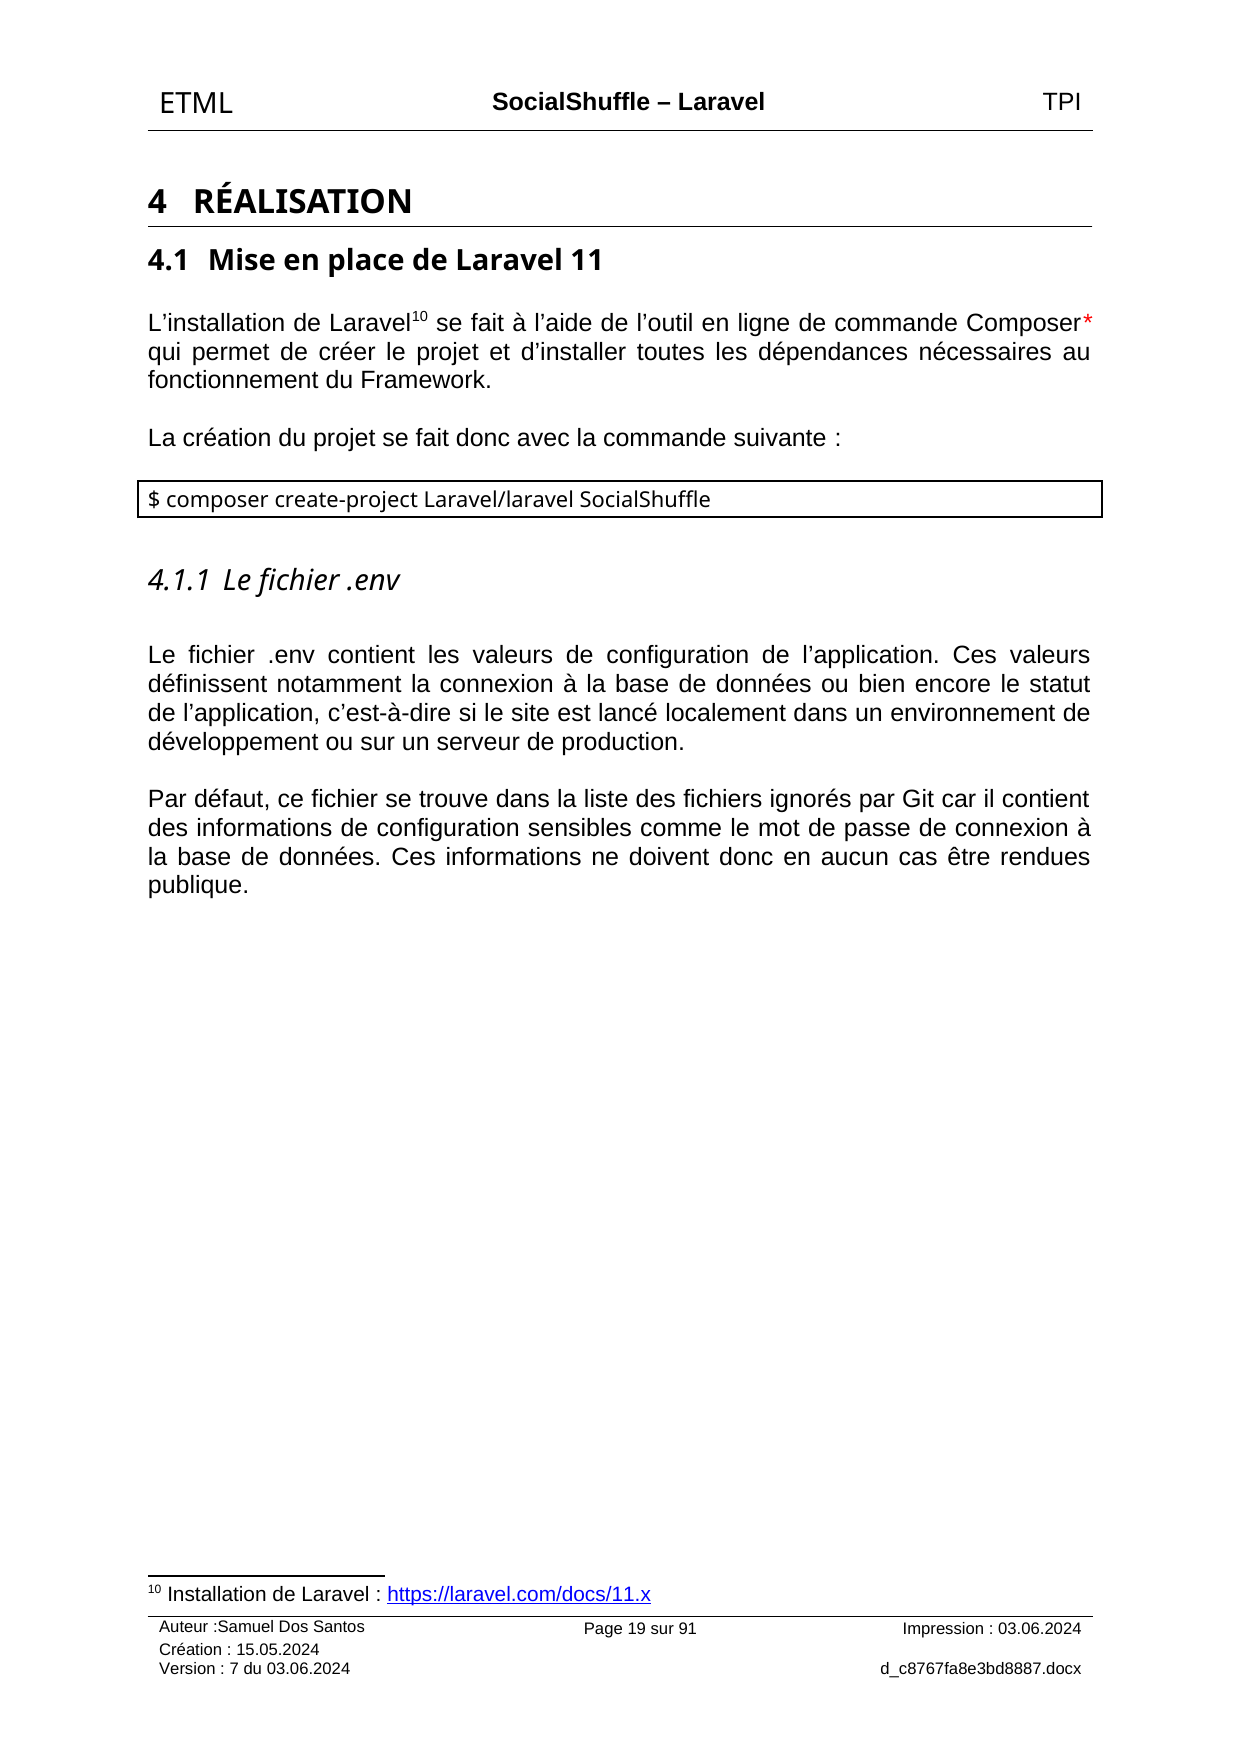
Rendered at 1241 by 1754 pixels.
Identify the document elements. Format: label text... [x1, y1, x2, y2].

text $ composer create-project Laravel/laravel SocialShuffle [139, 482, 1101, 516]
subtitle Mise en place de Laravel 11 [148, 239, 1092, 279]
text L’installation de Laravel se fait à l’aide de l’outil en ligne de commande Composer* qui permet de créer le projet et d’installer toutes les dépendances nécessaires au fonctionnement du Framework. [148, 308, 1092, 394]
subtitle Réalisation [148, 178, 1092, 226]
text La création du projet se fait donc avec la commande suivante : [148, 423, 1092, 451]
text Par défaut, ce fichier se trouve dans la liste des fichiers ignorés par Git car il contient des informations de configuration sensibles comme le mot de passe de connexion à la base de données. Ces informations ne doivent donc en aucun cas être rendues publique. [148, 784, 1092, 899]
text Le fichier .env contient les valeurs de configuration de l’application. Ces valeurs définissent notamment la connexion à la base de données ou bien encore le statut de l’application, c’est-à-dire si le site est lancé localement dans un environnement de développement ou sur un serveur de production. [148, 641, 1092, 756]
subtitle Le fichier .env [148, 559, 1092, 599]
